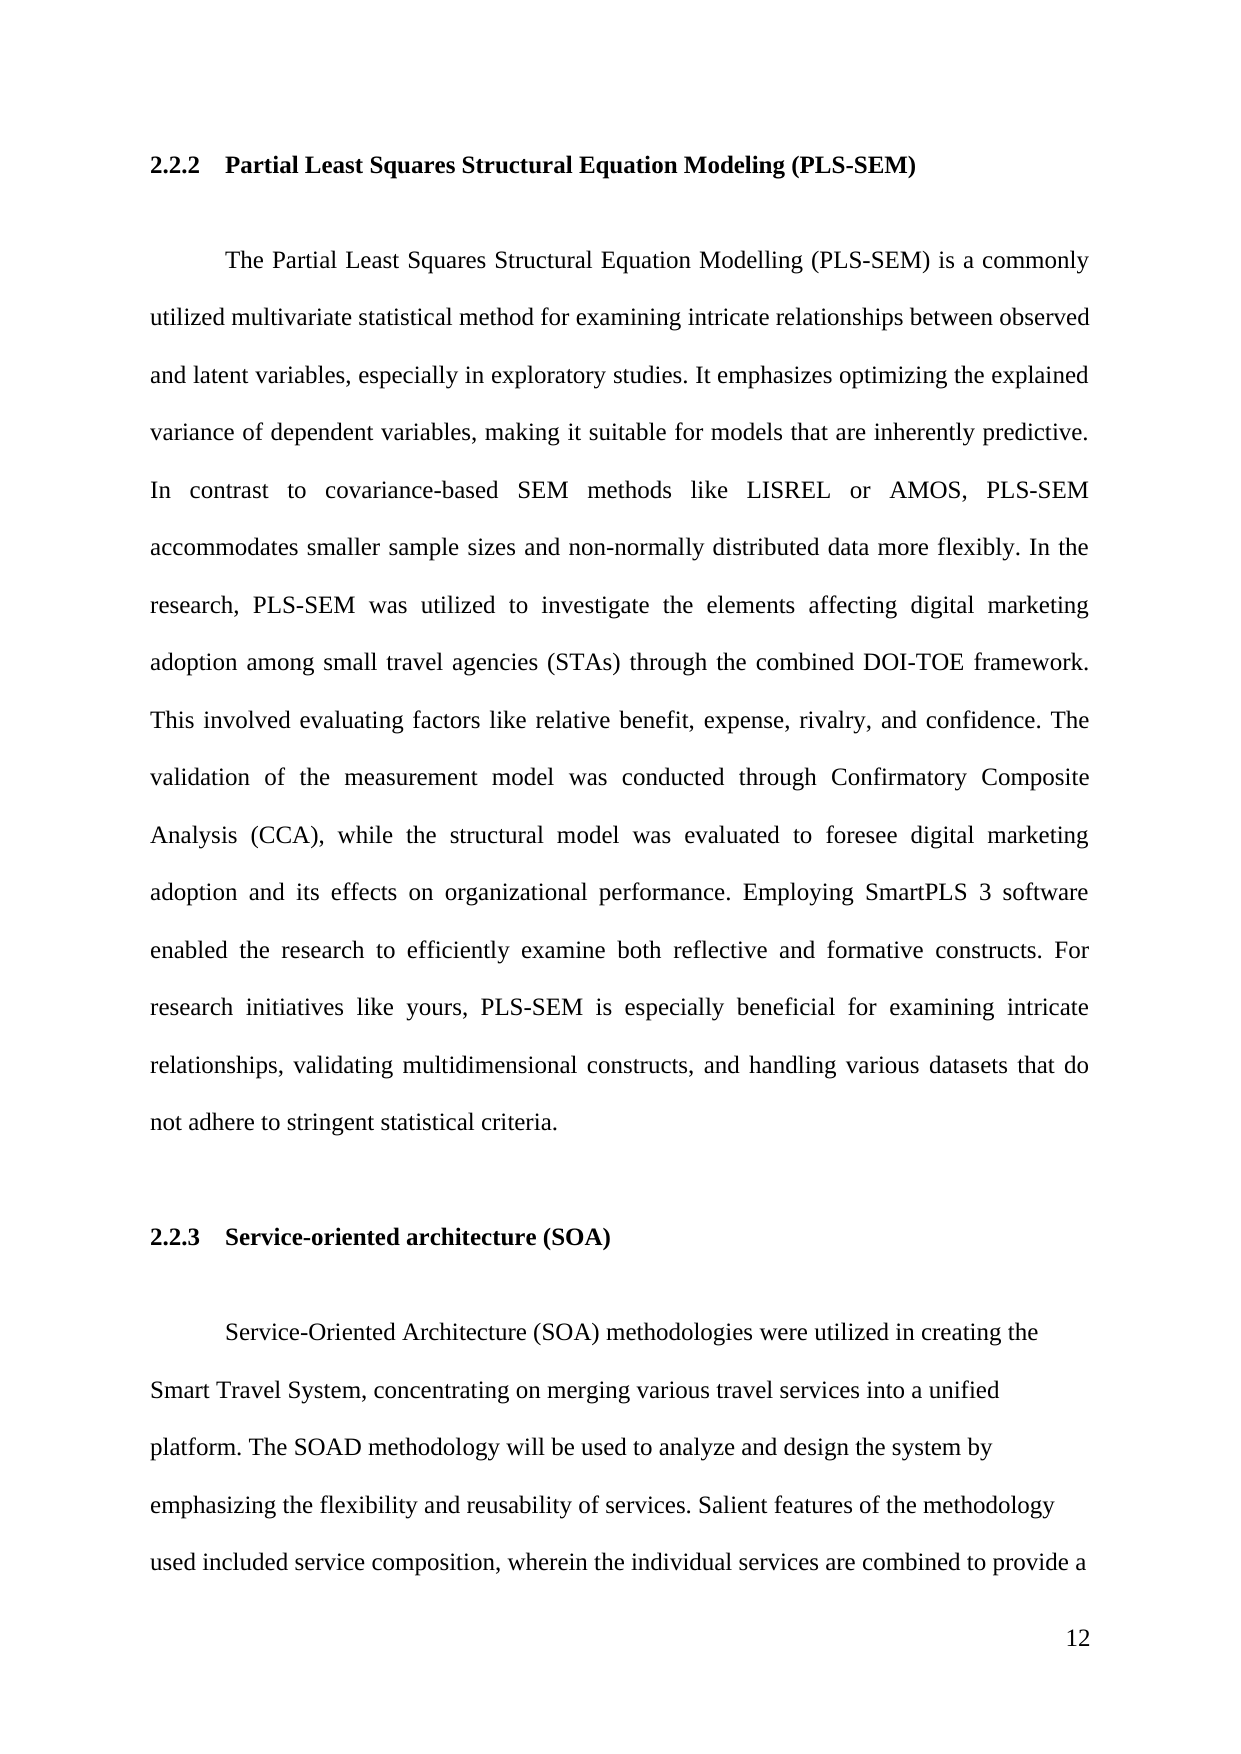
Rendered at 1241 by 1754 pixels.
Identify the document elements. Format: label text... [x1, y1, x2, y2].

subtitle Service-oriented architecture (SOA) [150, 1222, 1090, 1251]
subtitle Partial Least Squares Structural Equation Modeling (PLS-SEM) [150, 150, 1090, 179]
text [150, 1317, 1090, 1576]
text The Partial Least Squares Structural Equation Modelling (PLS-SEM) is a commonly utilized multivariate statistical method for examining intricate relationships between observed and latent variables, especially in exploratory studies. It emphasizes optimizing the explained variance of dependent variables, making it suitable for models that are inherently predictive. In contrast to covariance-based SEM methods like LISREL or AMOS, PLS-SEM accommodates smaller sample sizes and non-normally distributed data more flexibly. In the research, PLS-SEM was utilized to investigate the elements affecting digital marketing adoption among small travel agencies (STAs) through the combined DOI-TOE framework. This involved evaluating factors like relative benefit, expense, rivalry, and confidence. The validation of the measurement model was conducted through Confirmatory Composite Analysis (CCA), while the structural model was evaluated to foresee digital marketing adoption and its effects on organizational performance. Employing SmartPLS 3 software enabled the research to efficiently examine both reflective and formative constructs. For research initiatives like yours, PLS-SEM is especially beneficial for examining intricate relationships, validating multidimensional constructs, and handling various datasets that do not adhere to stringent statistical criteria. [150, 245, 1090, 1136]
